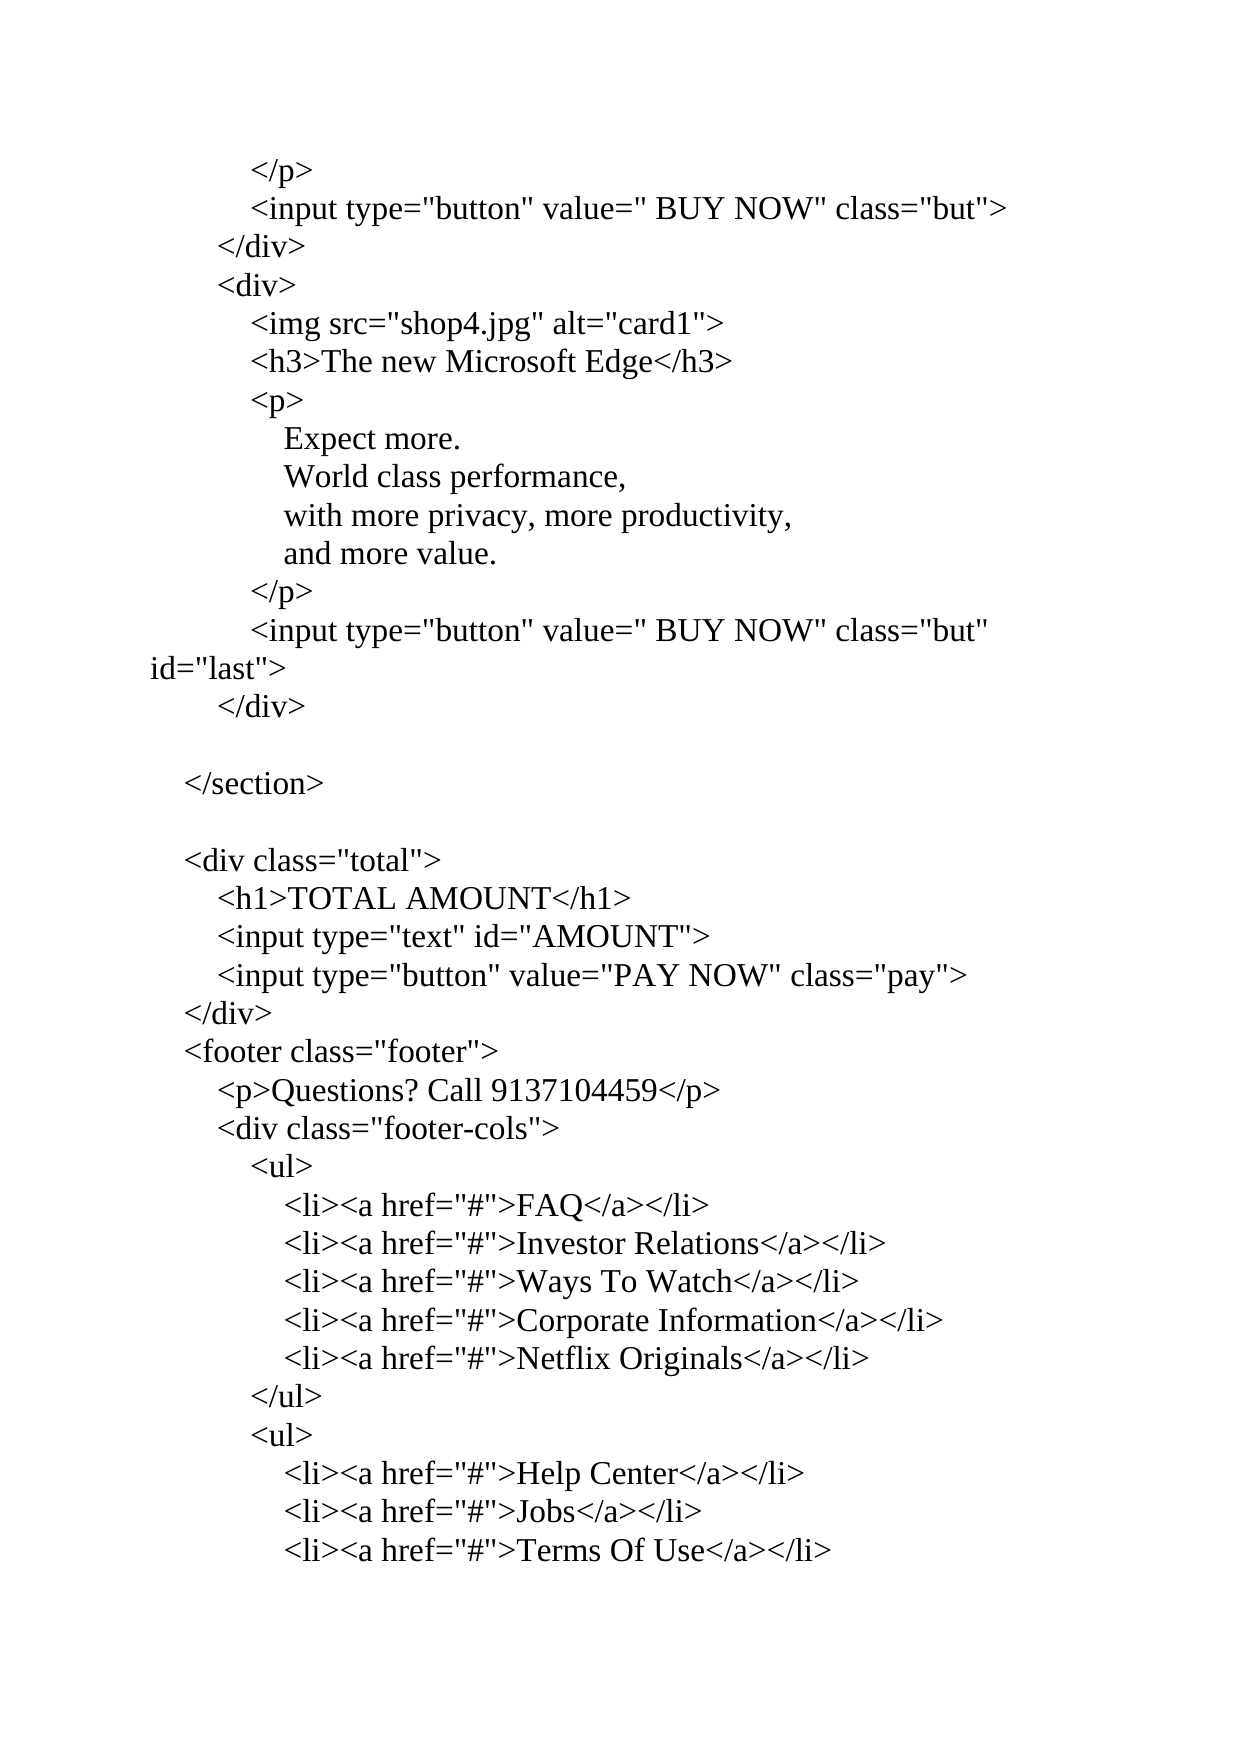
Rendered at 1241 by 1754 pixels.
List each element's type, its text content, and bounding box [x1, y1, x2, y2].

text <h1>TOTAL AMOUNT</h1> [150, 878, 1090, 917]
text </ul> [150, 1377, 1090, 1415]
text </div> [150, 993, 1090, 1032]
text </div> [150, 687, 1090, 725]
text <li><a href="#">Jobs</a></li> [150, 1492, 1090, 1530]
text Expect more. [150, 418, 1090, 457]
text and more value. [150, 533, 1090, 572]
text <input type="button" value="PAY NOW" class="pay"> [150, 955, 1090, 993]
text </p> [150, 150, 1090, 188]
text <h3>The new Microsoft Edge</h3> [150, 342, 1090, 380]
text <input type="button" value=" BUY NOW" class="but"> [150, 188, 1090, 227]
text World class performance, [150, 457, 1090, 495]
text <div class="total"> [150, 840, 1090, 878]
text <li><a href="#">Ways To Watch</a></li> [150, 1262, 1090, 1300]
text <div> [150, 265, 1090, 303]
text <img src="shop4.jpg" alt="card1"> [150, 303, 1090, 342]
text <p> [150, 380, 1090, 418]
text </section> [150, 763, 1090, 802]
text <li><a href="#">Investor Relations</a></li> [150, 1223, 1090, 1262]
text <li><a href="#">Help Center</a></li> [150, 1453, 1090, 1492]
text <div class="footer-cols"> [150, 1108, 1090, 1147]
text </p> [150, 572, 1090, 610]
text <li><a href="#">Corporate Information</a></li> [150, 1300, 1090, 1338]
text <li><a href="#">Netflix Originals</a></li> [150, 1338, 1090, 1377]
text <li><a href="#">FAQ</a></li> [150, 1185, 1090, 1223]
text <p>Questions? Call 9137104459</p> [150, 1070, 1090, 1108]
text </div> [150, 227, 1090, 265]
text <li><a href="#">Terms Of Use</a></li> [150, 1530, 1090, 1568]
text <ul> [150, 1147, 1090, 1185]
text <input type="button" value=" BUY NOW" class="but" id="last"> [150, 610, 1090, 687]
text <input type="text" id="AMOUNT"> [150, 917, 1090, 955]
text <footer class="footer"> [150, 1032, 1090, 1070]
text <ul> [150, 1415, 1090, 1453]
text with more privacy, more productivity, [150, 495, 1090, 533]
